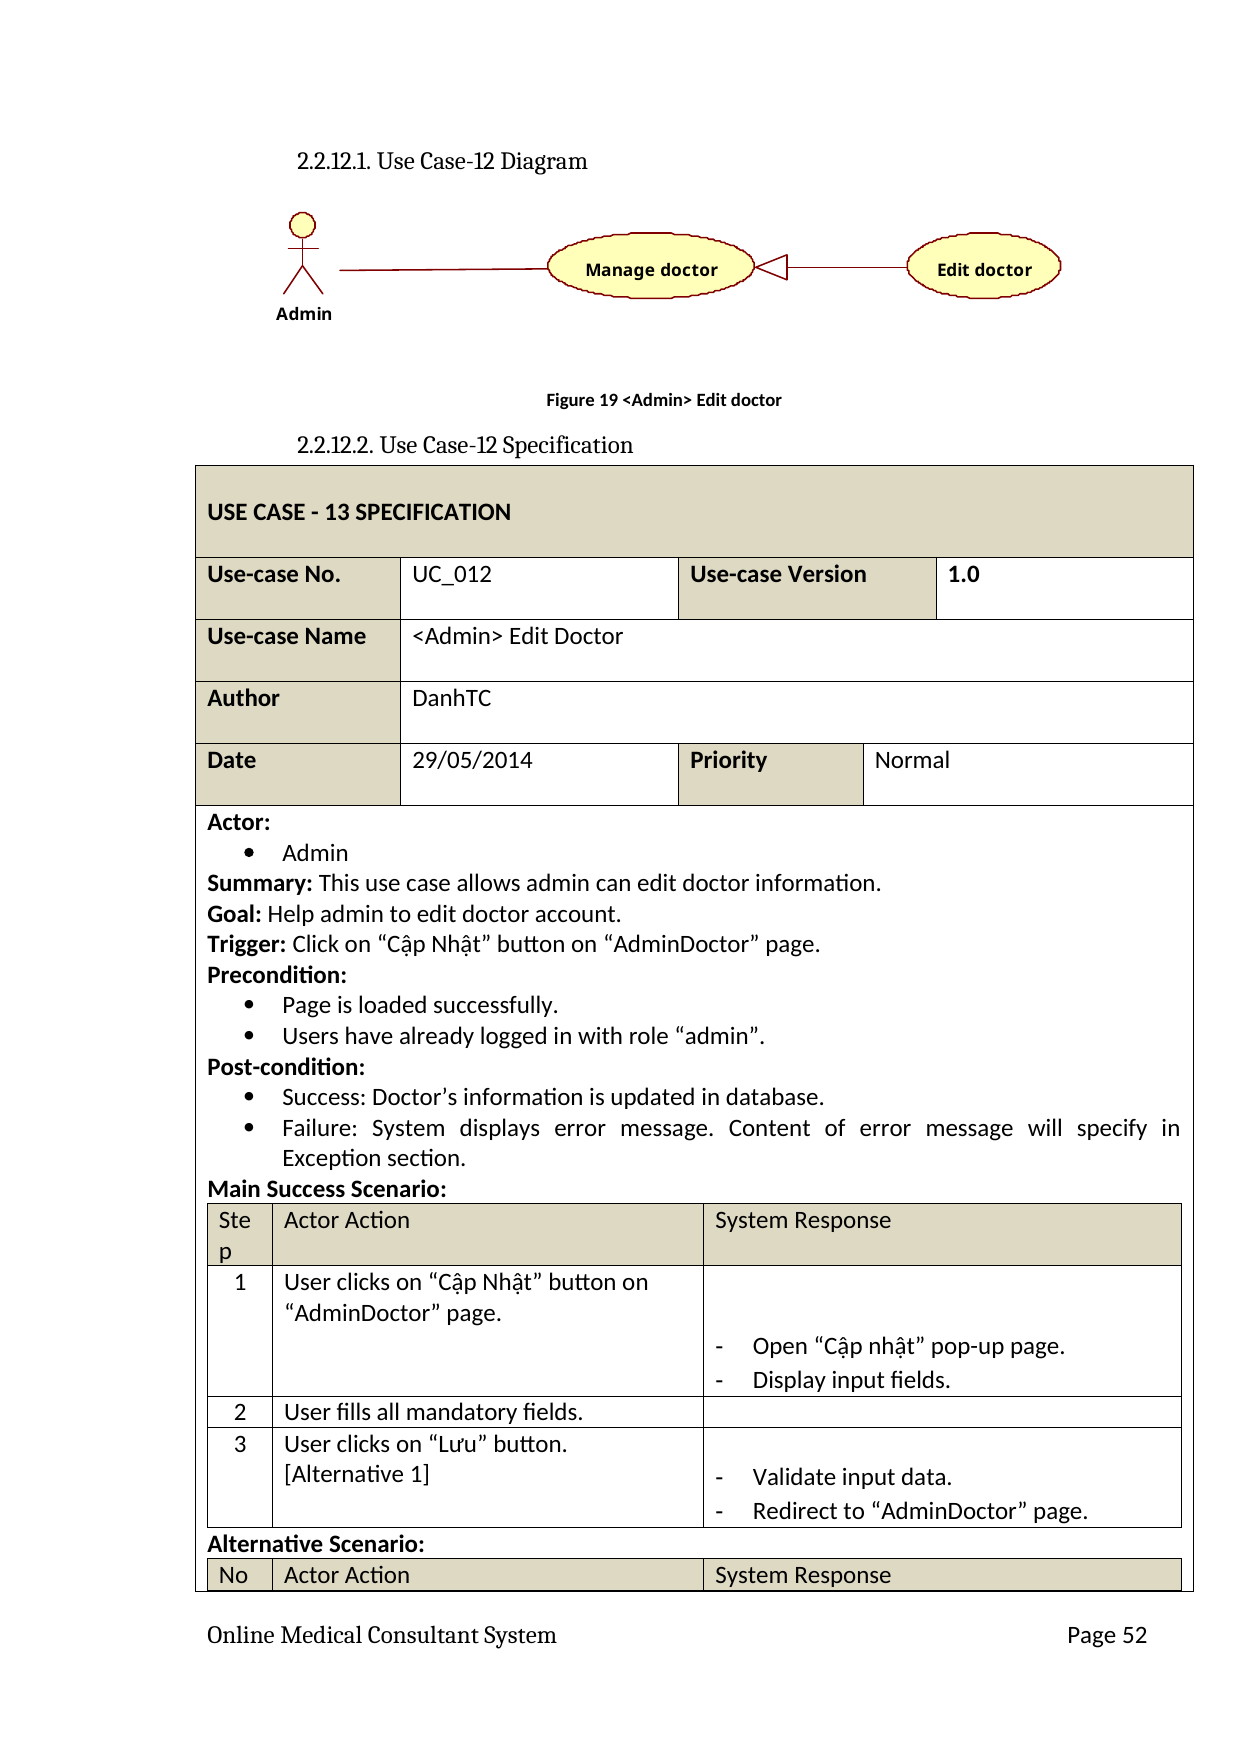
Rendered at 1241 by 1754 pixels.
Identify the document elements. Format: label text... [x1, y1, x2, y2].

table_cell 29/05/2014 [401, 744, 678, 805]
table_cell Date [196, 744, 400, 805]
table_header USE CASE - 13 SPECIFICATION [196, 466, 1193, 557]
table_cell Use-case Version [679, 558, 936, 619]
table_cell 1.0 [937, 558, 1193, 619]
subtitle Use Case-12 Specification [282, 431, 1122, 460]
table_cell Use-case Name [196, 620, 400, 681]
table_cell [196, 806, 1193, 1591]
table_cell Normal [864, 744, 1193, 805]
subtitle Use Case-12 Diagram [282, 147, 1122, 176]
table_cell DanhTC [401, 682, 1193, 743]
table_cell Author [196, 682, 400, 743]
table_cell <Admin> Edit Doctor [401, 620, 1193, 681]
table_cell Priority [679, 744, 863, 805]
table_cell UC_012 [401, 558, 678, 619]
table_cell Use-case No. [196, 558, 400, 619]
